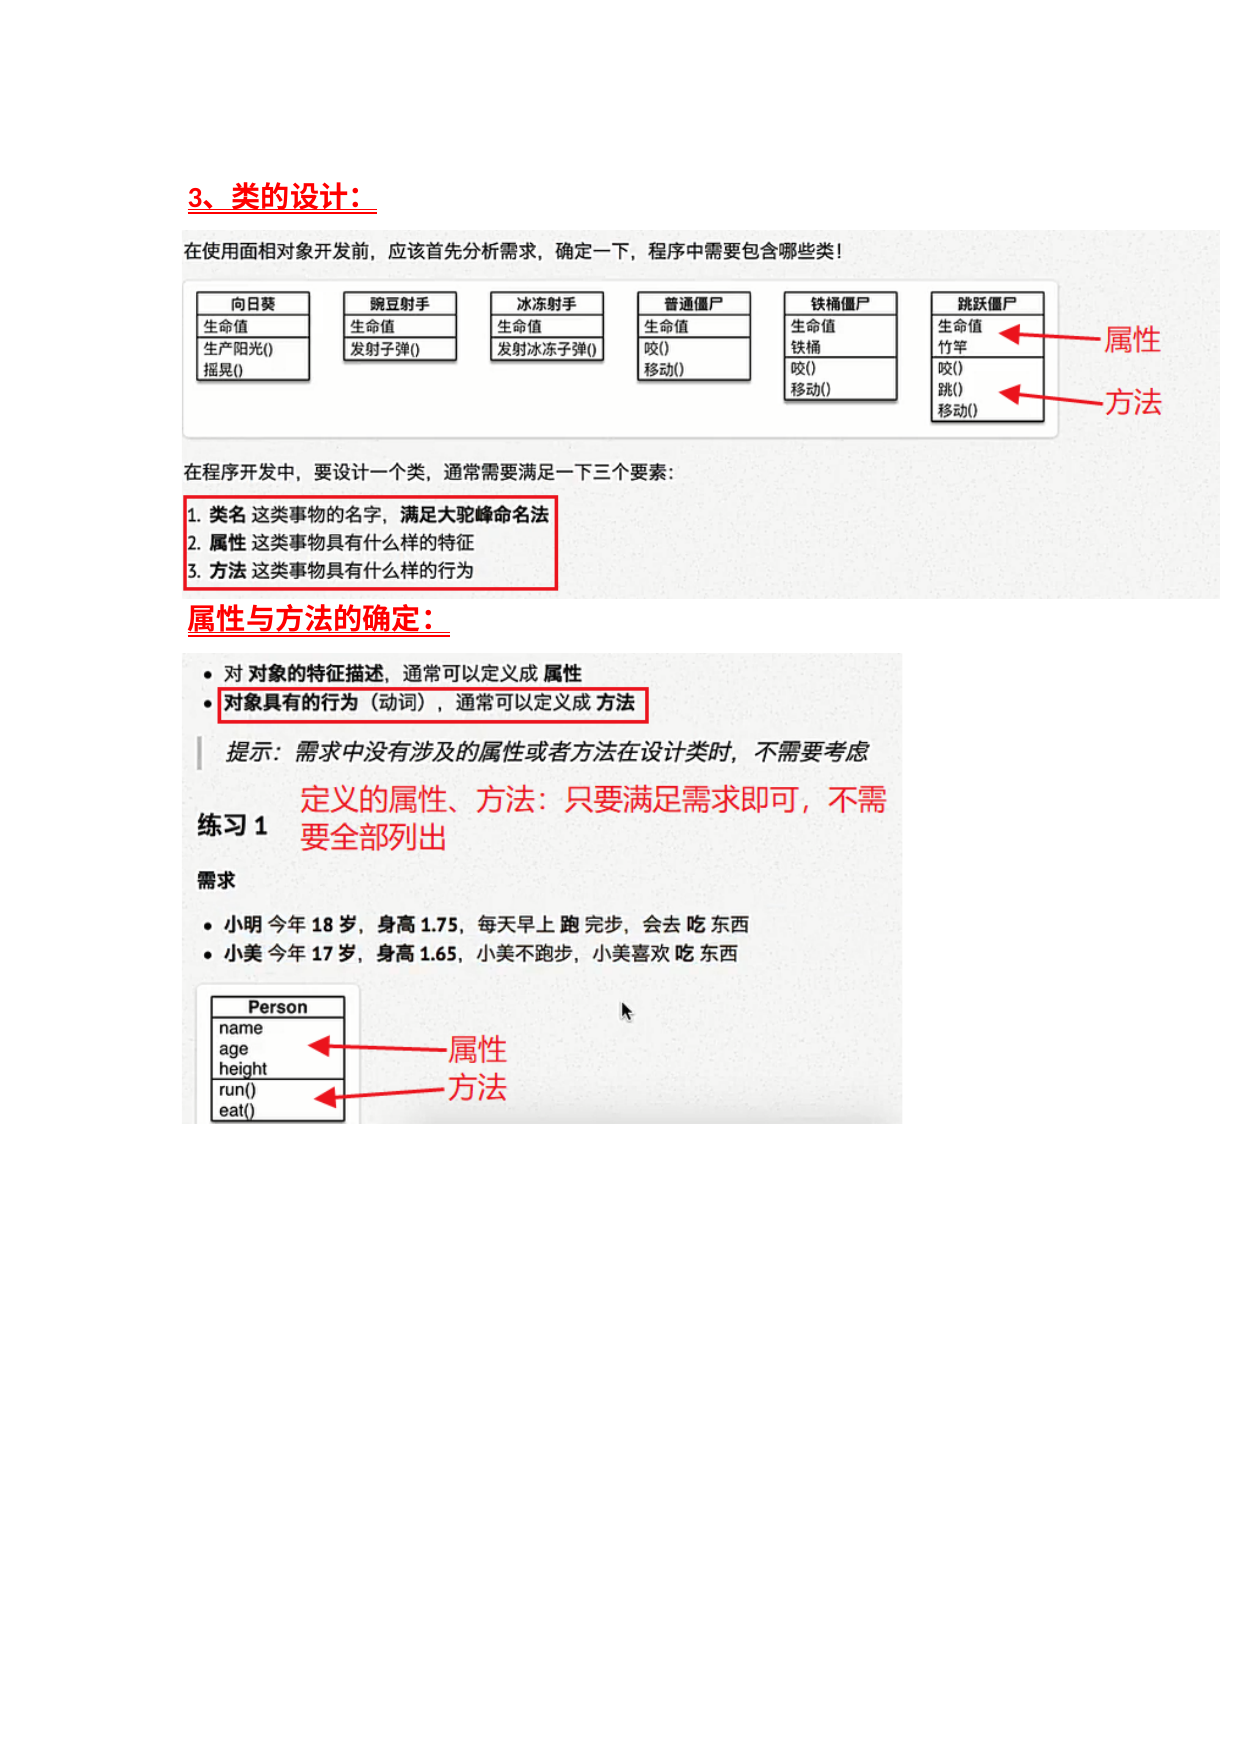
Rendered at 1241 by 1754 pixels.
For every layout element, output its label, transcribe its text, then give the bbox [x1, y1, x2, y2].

picture [181, 230, 1220, 599]
picture [181, 653, 903, 1124]
text 3、类的设计： [187, 162, 1053, 230]
text 属性与方法的确定： [187, 599, 1053, 649]
